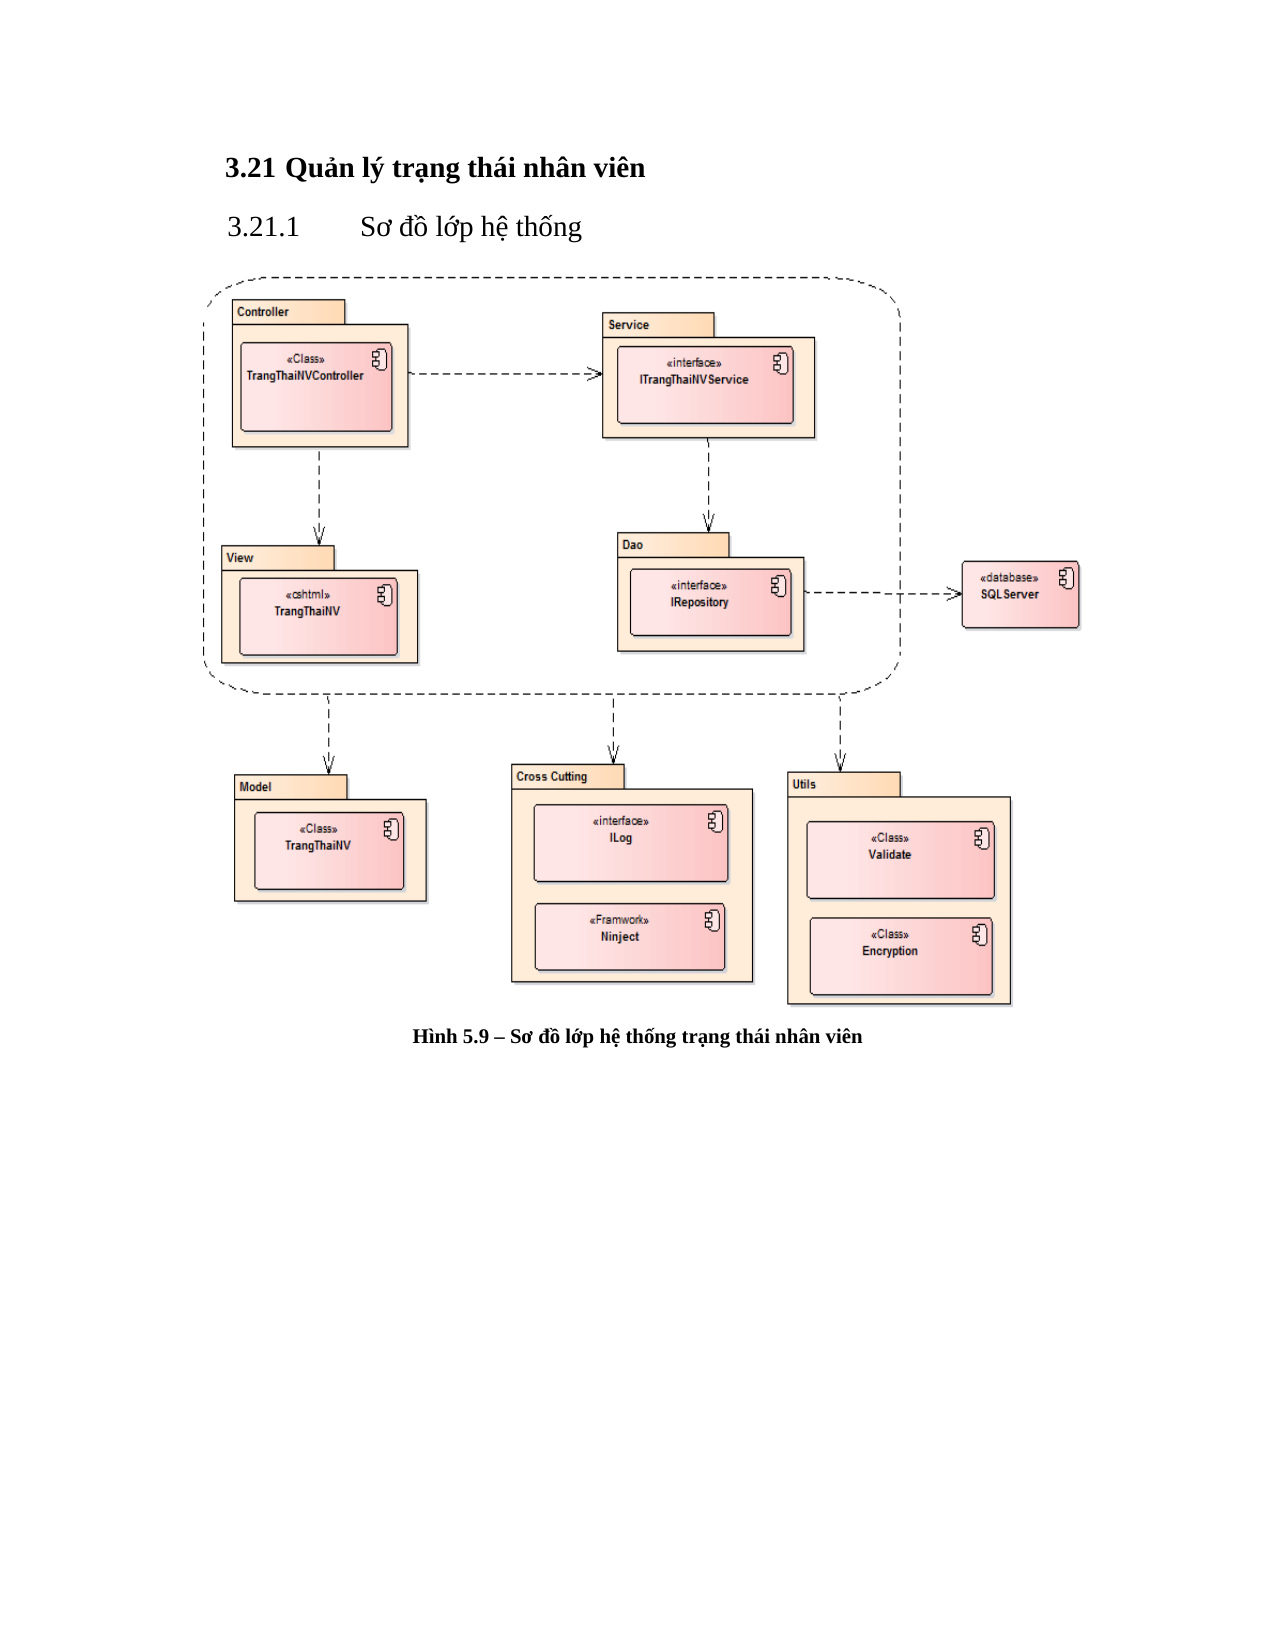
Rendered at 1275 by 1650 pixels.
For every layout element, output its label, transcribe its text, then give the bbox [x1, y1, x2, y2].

text Quản lý trạng thái nhân viên [225, 150, 1125, 183]
picture [187, 268, 1088, 1019]
text Sơ đồ lớp hệ thống [300, 209, 1125, 243]
text Hình 5.9 – Sơ đồ lớp hệ thống trạng thái nhân viên [150, 1024, 1125, 1048]
